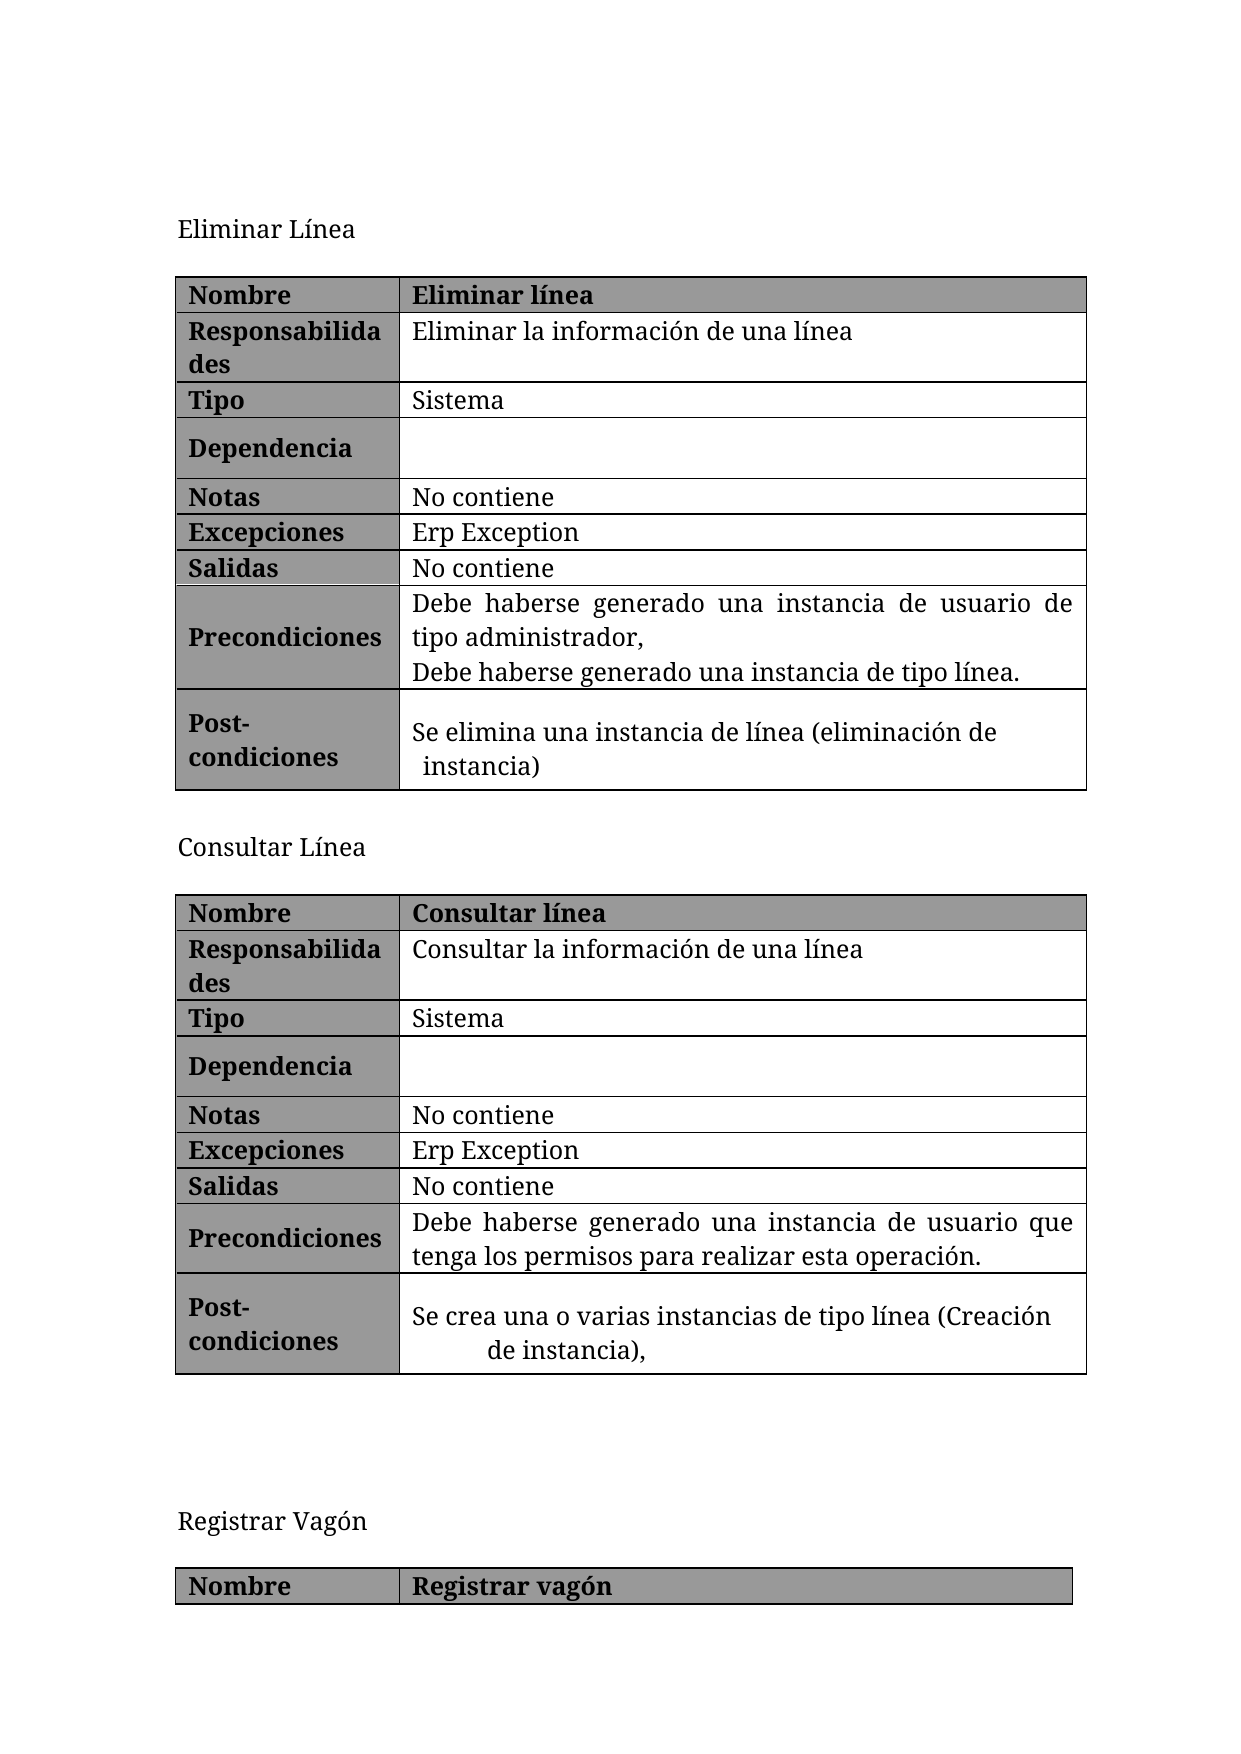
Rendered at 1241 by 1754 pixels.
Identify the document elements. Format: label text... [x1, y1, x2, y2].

table_cell Se crea una o varias instancias de tipo línea (Creación de instancia), [400, 1274, 1086, 1373]
text Consultar Línea [177, 791, 1063, 864]
table_header Nombre [176, 1569, 399, 1603]
table_cell Post-condiciones [176, 1273, 399, 1373]
table_cell Dependencia [176, 1036, 399, 1096]
table_cell [400, 1037, 1086, 1096]
table_header Registrar vagón [400, 1569, 1072, 1603]
table_cell Responsabilidades [176, 313, 399, 381]
table_cell Excepciones [176, 514, 399, 549]
table_cell Notas [176, 479, 399, 513]
text Eliminar Línea [177, 212, 1063, 246]
table_cell Notas [176, 1097, 399, 1131]
table_cell Eliminar la información de una línea [400, 313, 1086, 381]
table_cell Erp Exception [400, 515, 1086, 549]
table_cell Debe haberse generado una instancia de usuario que tenga los permisos para realizar esta operación. [400, 1204, 1086, 1272]
table_cell Precondiciones [176, 586, 399, 688]
table_cell Sistema [400, 383, 1086, 417]
table_cell Se elimina una instancia de línea (eliminación de instancia) [400, 690, 1086, 789]
table_cell Debe haberse generado una instancia de usuario de tipo administrador, Debe haberse generado una instancia de tipo línea. [400, 586, 1086, 688]
table_cell Erp Exception [400, 1133, 1086, 1167]
table_header Nombre [176, 278, 399, 312]
table_header Nombre [176, 896, 399, 930]
table_cell Salidas [176, 550, 399, 584]
table_cell Precondiciones [176, 1204, 399, 1272]
table_header Consultar línea [400, 896, 1086, 930]
table_cell [400, 418, 1086, 478]
table_cell Dependencia [176, 418, 399, 478]
table_cell Tipo [176, 1000, 399, 1035]
table_cell Sistema [400, 1001, 1086, 1035]
table_cell Consultar la información de una línea [400, 931, 1086, 999]
table_cell Tipo [176, 382, 399, 417]
table_cell No contiene [400, 551, 1086, 584]
table_cell Salidas [176, 1168, 399, 1203]
table_cell Responsabilidades [176, 931, 399, 999]
table_cell No contiene [400, 1097, 1086, 1131]
table_cell No contiene [400, 479, 1086, 513]
text Registrar Vagón [177, 1503, 1063, 1537]
table_cell Excepciones [176, 1133, 399, 1167]
table_header Eliminar línea [400, 278, 1086, 312]
table_cell Post-condiciones [176, 689, 399, 789]
table_cell No contiene [400, 1169, 1086, 1203]
